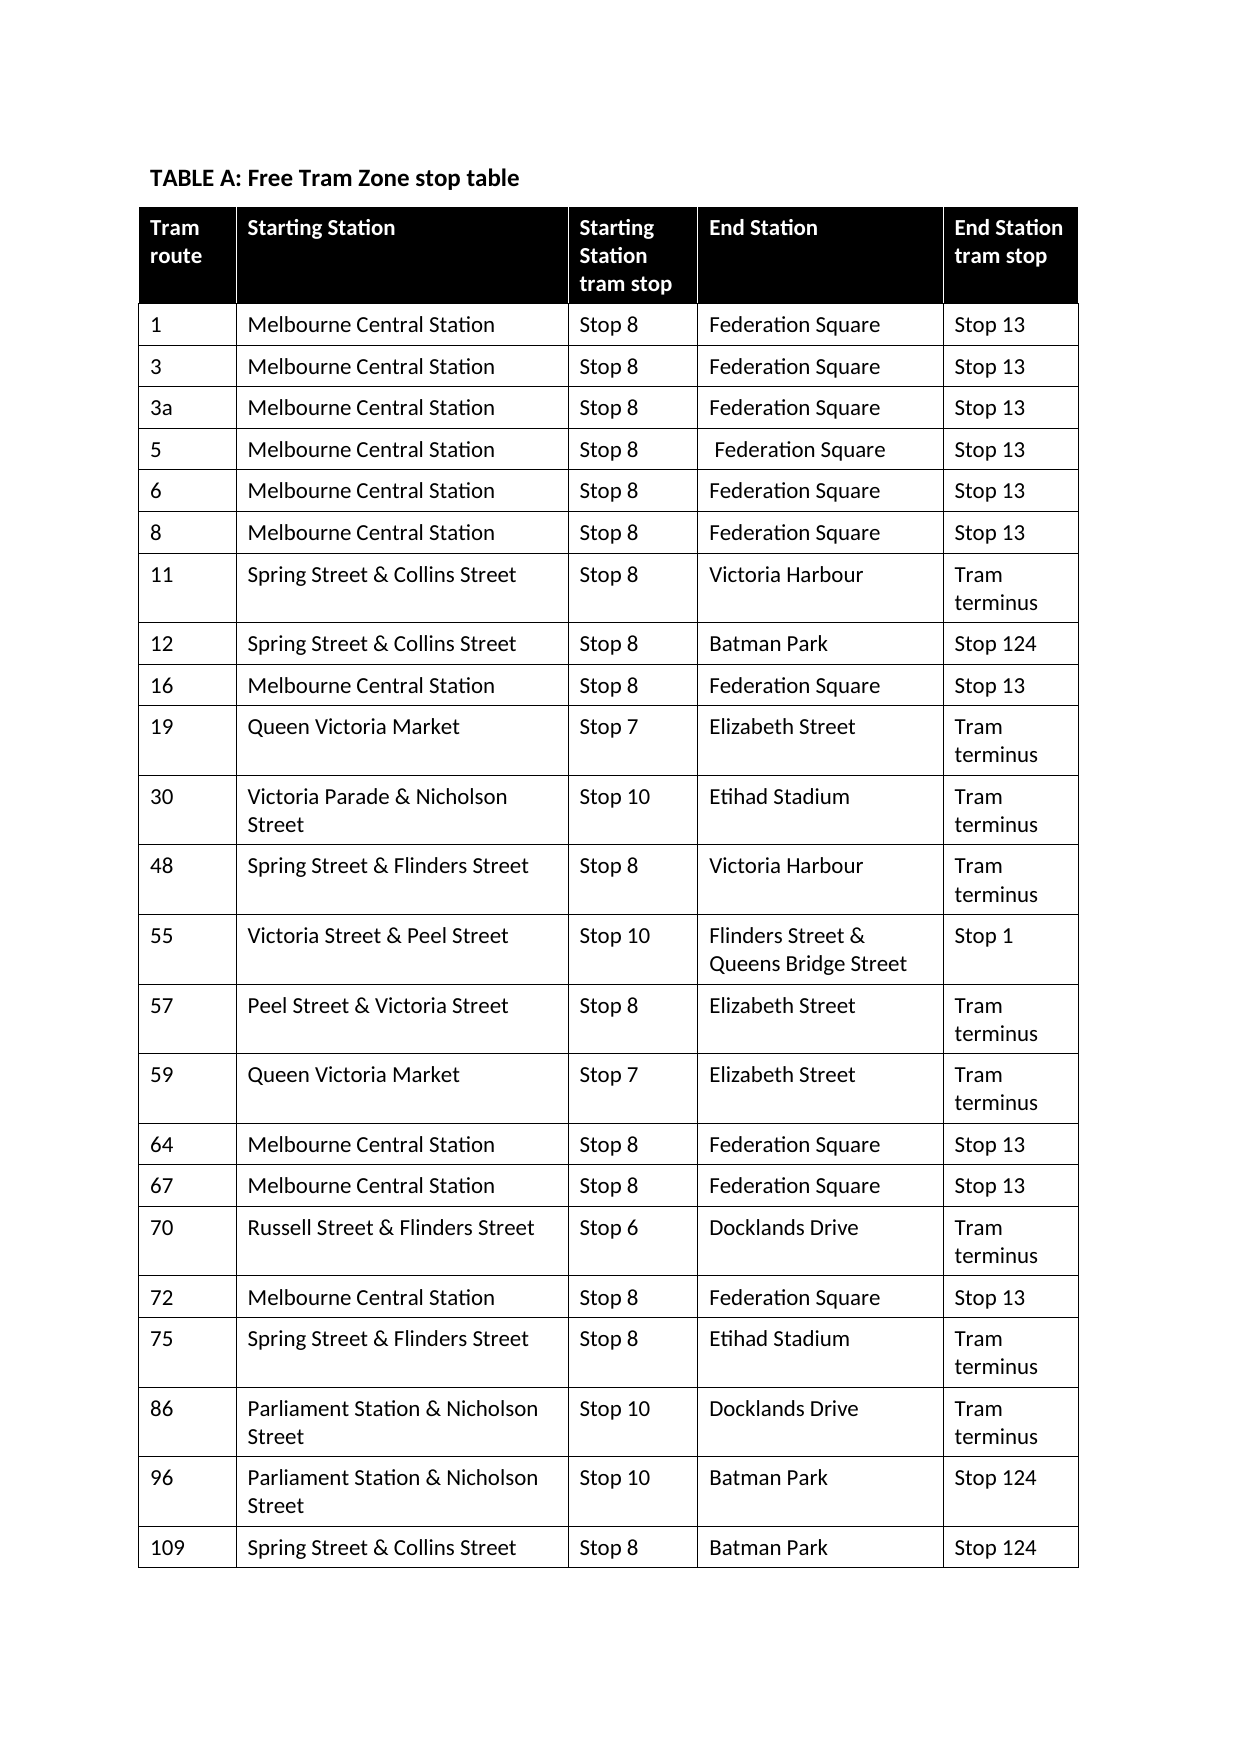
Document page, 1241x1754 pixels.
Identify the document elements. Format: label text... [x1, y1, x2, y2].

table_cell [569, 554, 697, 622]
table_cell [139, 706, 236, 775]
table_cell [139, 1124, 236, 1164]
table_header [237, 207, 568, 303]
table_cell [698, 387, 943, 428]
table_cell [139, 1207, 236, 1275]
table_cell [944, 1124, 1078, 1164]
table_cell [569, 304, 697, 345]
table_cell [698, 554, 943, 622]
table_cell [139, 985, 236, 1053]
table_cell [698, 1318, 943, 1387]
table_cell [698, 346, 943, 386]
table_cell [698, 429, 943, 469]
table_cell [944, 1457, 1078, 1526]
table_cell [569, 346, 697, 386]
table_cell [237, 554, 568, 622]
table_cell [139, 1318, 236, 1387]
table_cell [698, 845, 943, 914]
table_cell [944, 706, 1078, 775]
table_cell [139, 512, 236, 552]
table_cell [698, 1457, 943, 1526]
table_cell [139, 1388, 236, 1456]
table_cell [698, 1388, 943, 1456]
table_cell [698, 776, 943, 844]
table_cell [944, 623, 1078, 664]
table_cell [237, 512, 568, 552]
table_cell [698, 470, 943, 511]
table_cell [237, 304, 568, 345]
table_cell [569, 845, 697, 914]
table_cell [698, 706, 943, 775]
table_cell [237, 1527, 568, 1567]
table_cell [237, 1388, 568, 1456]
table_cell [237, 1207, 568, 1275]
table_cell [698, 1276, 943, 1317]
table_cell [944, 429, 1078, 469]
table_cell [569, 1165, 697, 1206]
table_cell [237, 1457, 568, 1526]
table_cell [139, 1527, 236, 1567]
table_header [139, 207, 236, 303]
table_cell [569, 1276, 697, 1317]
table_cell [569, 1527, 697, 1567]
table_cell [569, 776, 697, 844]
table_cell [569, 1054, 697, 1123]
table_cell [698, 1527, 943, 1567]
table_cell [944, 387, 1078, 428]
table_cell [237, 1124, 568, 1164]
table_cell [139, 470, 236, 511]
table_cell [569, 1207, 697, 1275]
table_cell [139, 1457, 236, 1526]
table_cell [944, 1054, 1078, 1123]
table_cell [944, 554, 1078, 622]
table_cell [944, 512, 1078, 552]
subtitle TABLE A: Free Tram Zone stop table [150, 162, 1090, 193]
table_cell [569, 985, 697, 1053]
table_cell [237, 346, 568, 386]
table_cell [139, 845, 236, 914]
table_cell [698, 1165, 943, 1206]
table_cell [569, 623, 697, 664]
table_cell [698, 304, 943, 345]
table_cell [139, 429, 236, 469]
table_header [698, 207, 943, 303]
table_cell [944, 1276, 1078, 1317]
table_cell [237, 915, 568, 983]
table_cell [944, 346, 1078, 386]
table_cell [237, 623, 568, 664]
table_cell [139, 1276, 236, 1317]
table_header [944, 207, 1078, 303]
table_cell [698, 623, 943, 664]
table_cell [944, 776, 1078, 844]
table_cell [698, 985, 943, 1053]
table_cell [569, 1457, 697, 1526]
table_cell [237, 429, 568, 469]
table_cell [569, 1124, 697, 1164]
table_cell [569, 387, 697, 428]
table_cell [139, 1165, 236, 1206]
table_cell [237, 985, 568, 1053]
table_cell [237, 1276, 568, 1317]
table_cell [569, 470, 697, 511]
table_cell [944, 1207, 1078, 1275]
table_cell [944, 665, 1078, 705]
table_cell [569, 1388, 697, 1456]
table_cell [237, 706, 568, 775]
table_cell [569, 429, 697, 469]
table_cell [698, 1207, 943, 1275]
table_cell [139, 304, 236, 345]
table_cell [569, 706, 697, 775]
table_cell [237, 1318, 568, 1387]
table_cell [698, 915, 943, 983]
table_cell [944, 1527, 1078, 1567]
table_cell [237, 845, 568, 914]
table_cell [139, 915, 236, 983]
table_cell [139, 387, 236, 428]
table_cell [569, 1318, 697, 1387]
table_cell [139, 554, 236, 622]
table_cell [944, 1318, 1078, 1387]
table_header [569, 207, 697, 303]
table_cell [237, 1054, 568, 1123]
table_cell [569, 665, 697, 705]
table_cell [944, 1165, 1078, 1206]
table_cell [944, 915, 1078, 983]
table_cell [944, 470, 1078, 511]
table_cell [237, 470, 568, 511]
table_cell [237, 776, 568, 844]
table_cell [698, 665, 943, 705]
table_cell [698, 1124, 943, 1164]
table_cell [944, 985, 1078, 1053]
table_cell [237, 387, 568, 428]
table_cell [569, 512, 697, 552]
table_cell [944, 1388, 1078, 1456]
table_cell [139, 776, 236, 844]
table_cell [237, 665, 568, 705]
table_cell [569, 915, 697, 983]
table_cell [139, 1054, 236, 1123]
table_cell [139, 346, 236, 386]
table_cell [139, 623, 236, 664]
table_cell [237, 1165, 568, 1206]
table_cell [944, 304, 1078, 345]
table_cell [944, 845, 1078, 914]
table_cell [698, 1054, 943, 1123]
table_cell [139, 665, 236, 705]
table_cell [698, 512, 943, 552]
